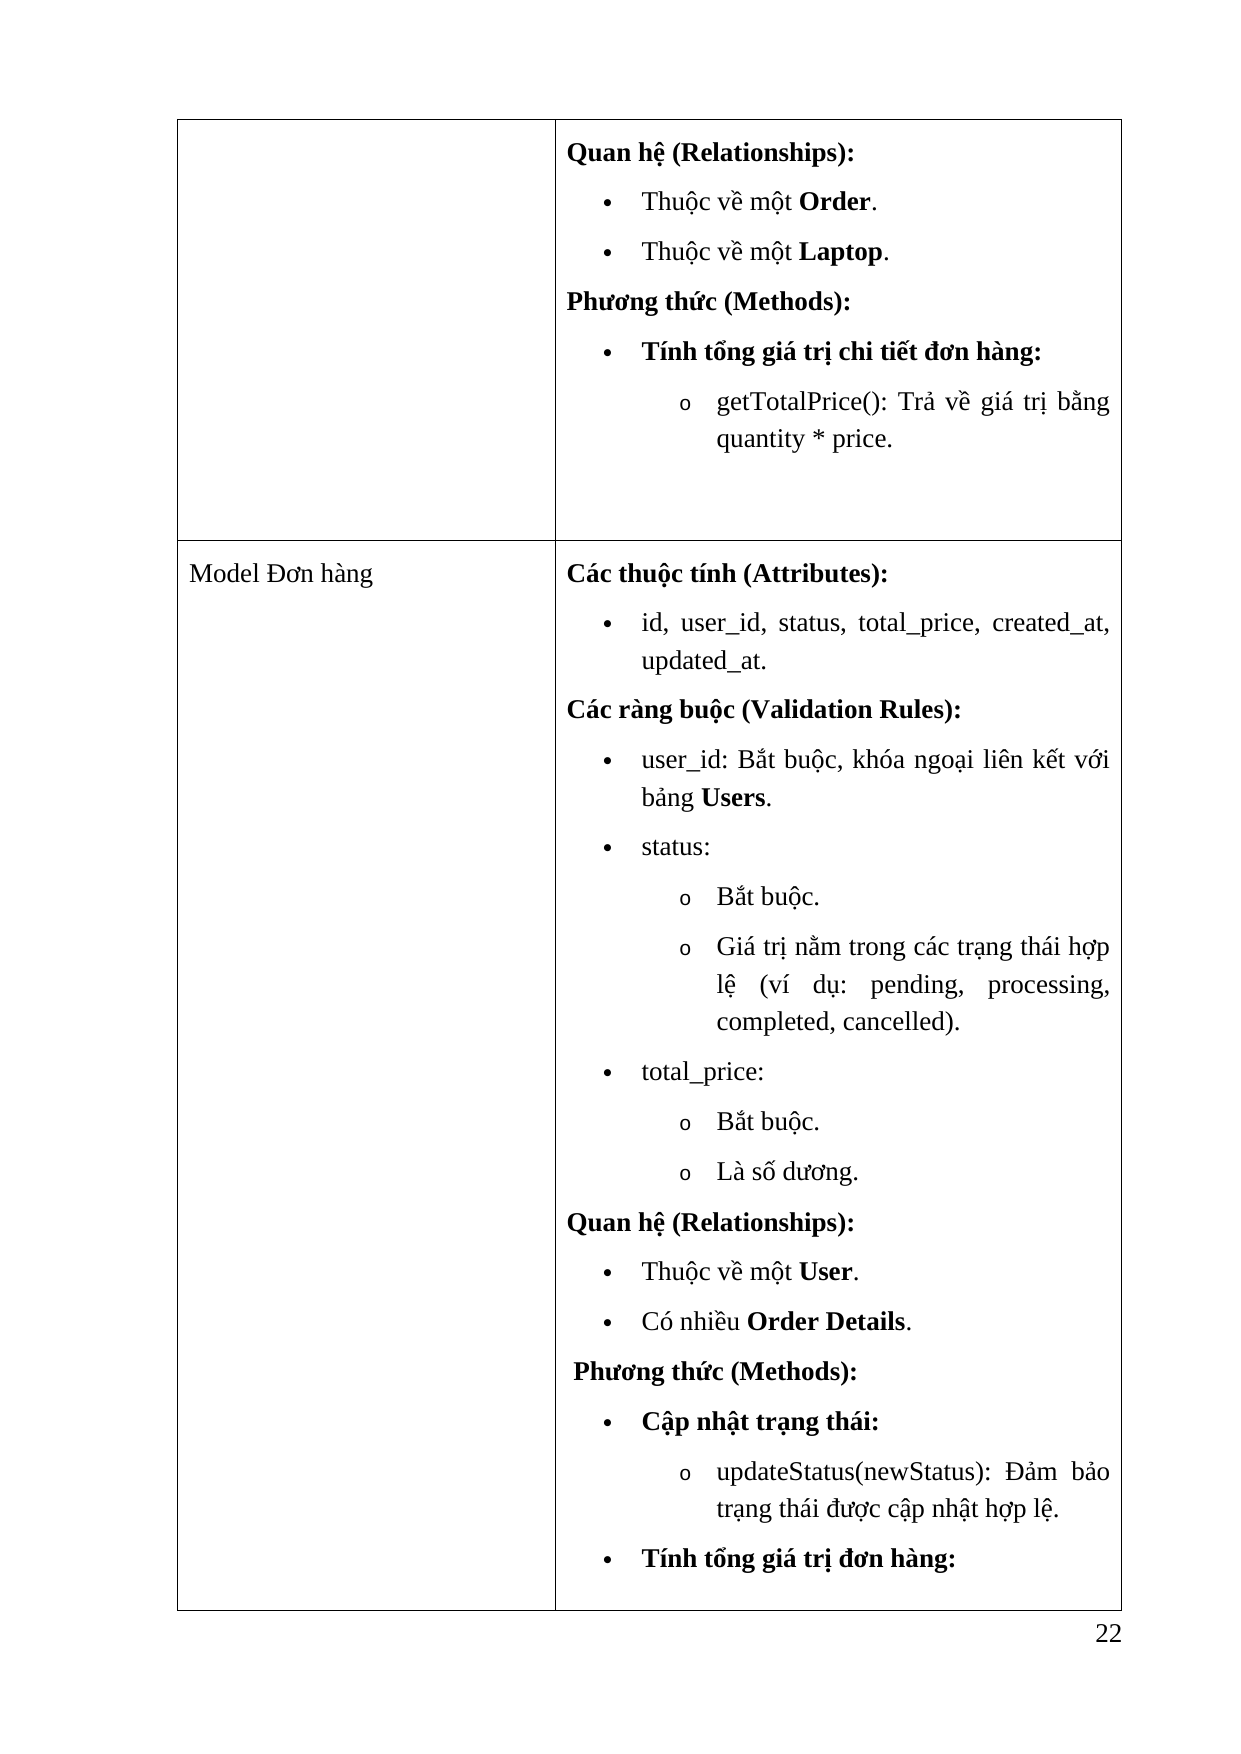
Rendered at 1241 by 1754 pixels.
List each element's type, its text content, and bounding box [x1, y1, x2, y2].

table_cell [556, 541, 1121, 1610]
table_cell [178, 120, 555, 540]
table_cell Model Đơn hàng [178, 541, 555, 1610]
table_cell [556, 120, 1121, 540]
